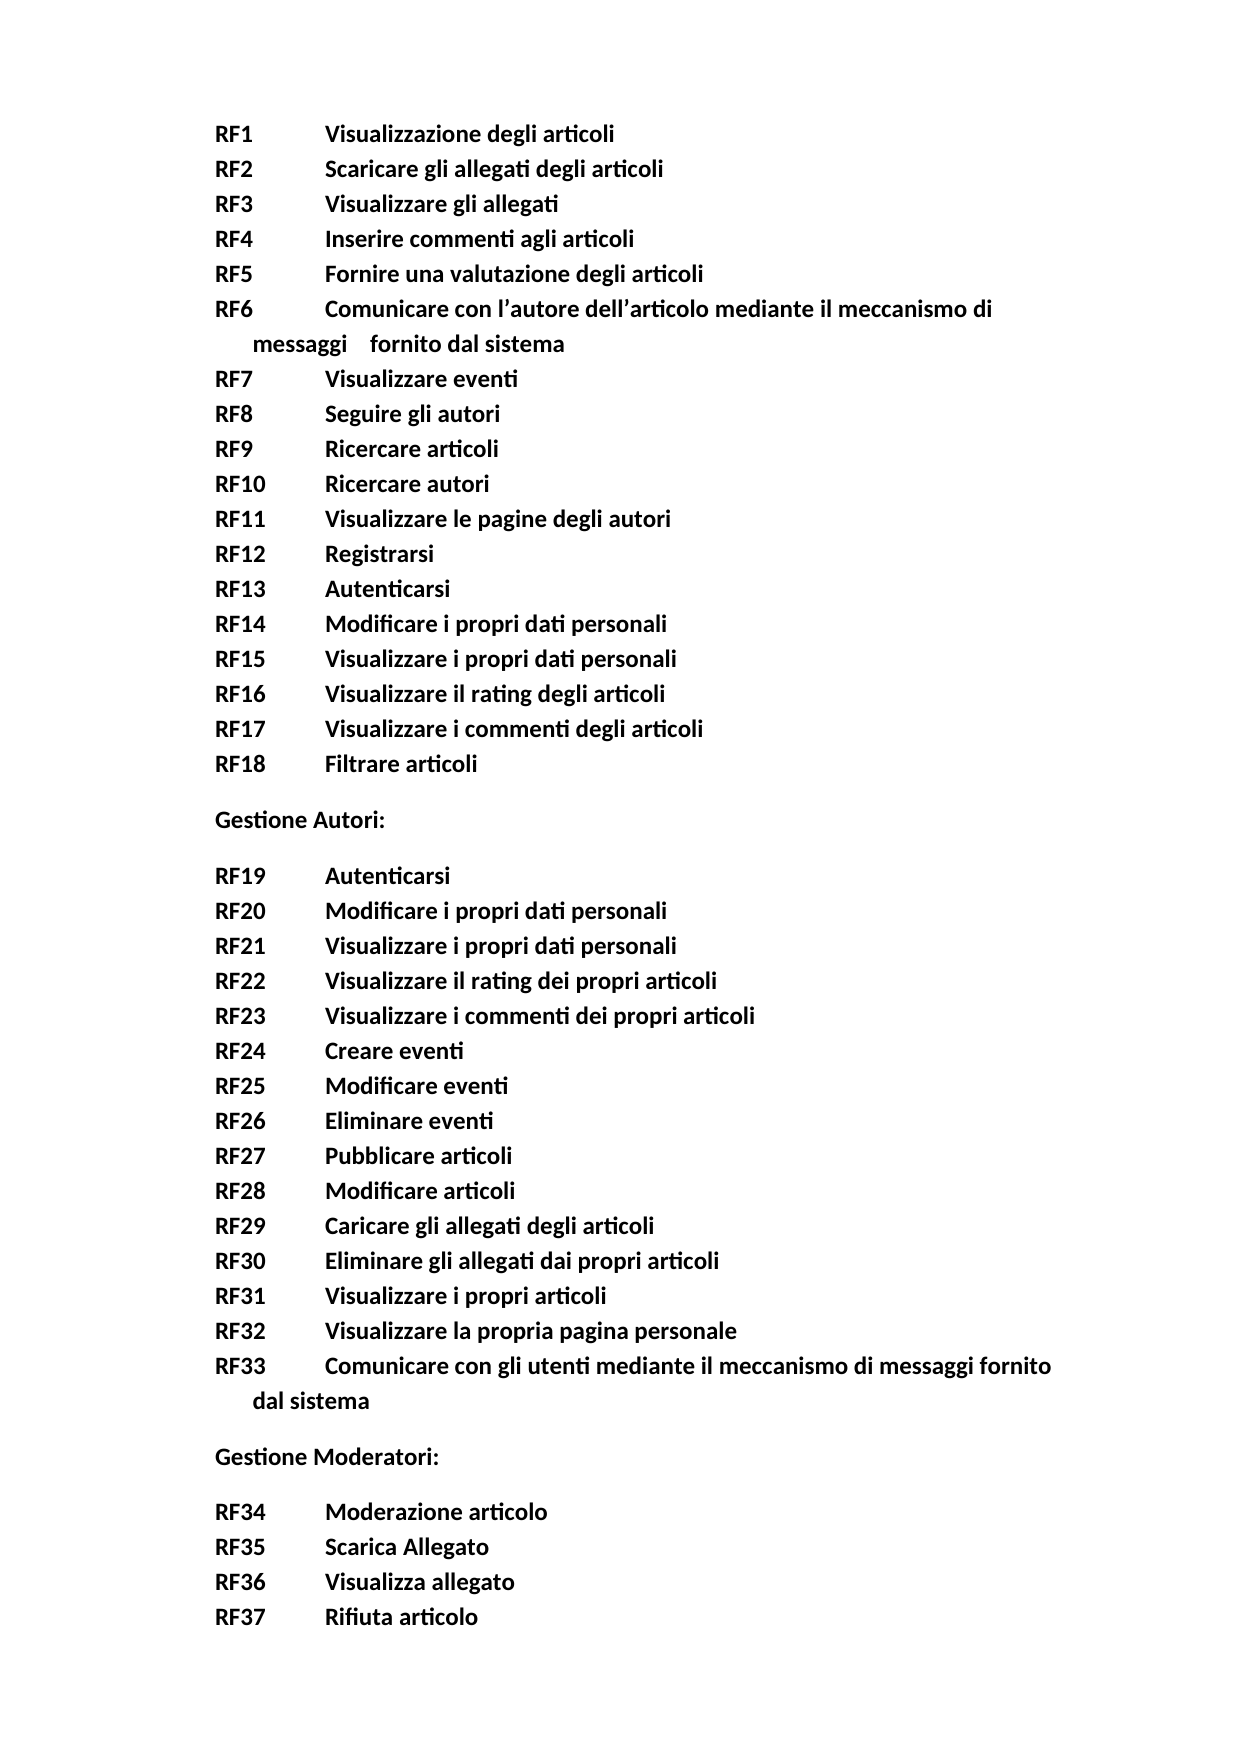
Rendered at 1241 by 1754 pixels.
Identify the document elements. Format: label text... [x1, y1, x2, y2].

list Caricare gli allegati degli articoli [215, 1210, 1078, 1240]
list Registrarsi [215, 538, 1078, 569]
list Rifiuta articolo [215, 1602, 1078, 1632]
list Eliminare gli allegati dai propri articoli [215, 1245, 1078, 1275]
list Visualizzare le pagine degli autori [215, 503, 1078, 534]
list Visualizzare il rating degli articoli [215, 678, 1078, 709]
list Visualizzare la propria pagina personale [215, 1315, 1078, 1345]
list Comunicare con gli utenti mediante il meccanismo di messaggi fornito dal sistema [215, 1350, 1078, 1415]
list Visualizzazione degli articoli [215, 118, 1078, 149]
list Modificare i propri dati personali [215, 895, 1078, 925]
list Fornire una valutazione degli articoli [215, 258, 1078, 289]
text Gestione Autori: [215, 804, 1078, 834]
list Visualizza allegato [215, 1567, 1078, 1597]
list Visualizzare gli allegati [215, 188, 1078, 219]
list Scarica Allegato [215, 1532, 1078, 1562]
list Creare eventi [215, 1035, 1078, 1065]
list Comunicare con l’autore dell’articolo mediante il meccanismo di messaggi fornito dal sistema [215, 293, 1078, 359]
list Moderazione articolo [215, 1497, 1078, 1527]
list Scaricare gli allegati degli articoli [215, 153, 1078, 184]
list Ricercare autori [215, 468, 1078, 499]
list Seguire gli autori [215, 398, 1078, 429]
list Pubblicare articoli [215, 1140, 1078, 1170]
list Eliminare eventi [215, 1105, 1078, 1135]
list Visualizzare i propri dati personali [215, 930, 1078, 960]
list Visualizzare i propri dati personali [215, 643, 1078, 674]
text Gestione Moderatori: [215, 1441, 1078, 1471]
list Ricercare articoli [215, 433, 1078, 464]
list Inserire commenti agli articoli [215, 223, 1078, 254]
list Visualizzare i commenti dei propri articoli [215, 1000, 1078, 1030]
list Visualizzare i propri articoli [215, 1280, 1078, 1310]
list Visualizzare il rating dei propri articoli [215, 965, 1078, 995]
list Modificare i propri dati personali [215, 608, 1078, 639]
list Modificare articoli [215, 1175, 1078, 1205]
list Visualizzare i commenti degli articoli [215, 713, 1078, 744]
list Filtrare articoli [215, 748, 1078, 779]
list Visualizzare eventi [215, 363, 1078, 394]
list Autenticarsi [215, 860, 1078, 890]
list Autenticarsi [215, 573, 1078, 604]
list Modificare eventi [215, 1070, 1078, 1100]
